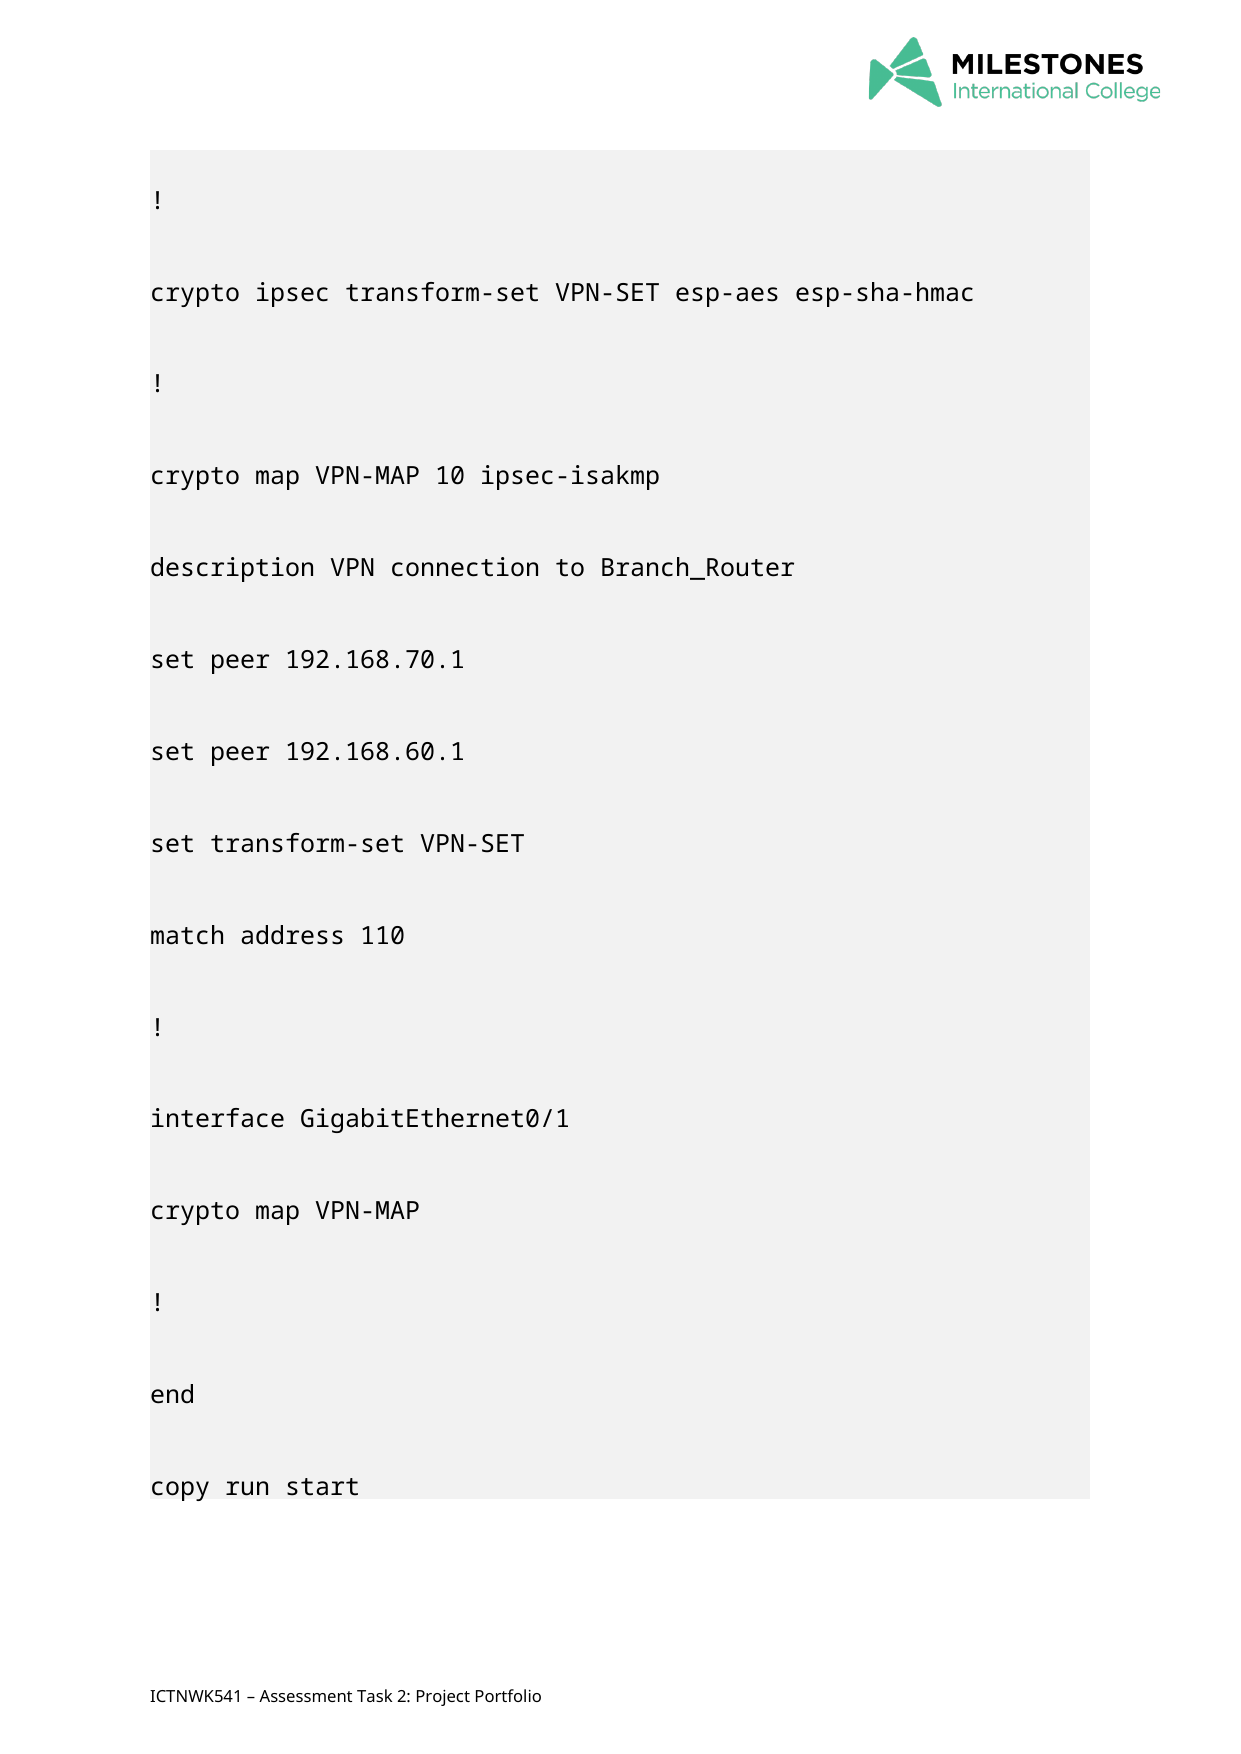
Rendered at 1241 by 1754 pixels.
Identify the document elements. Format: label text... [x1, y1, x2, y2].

text crypto map VPN-MAP 10 ipsec-isakmp [289, 472, 497, 488]
text match address 110 [150, 931, 1090, 947]
text interface GigabitEthernet0/1 [342, 1115, 1090, 1131]
text crypto map VPN-MAP 10 ipsec-isakmp [649, 472, 1090, 488]
text crypto map VPN-MAP [289, 1207, 1090, 1223]
text ! [150, 380, 1090, 396]
text ! [150, 196, 1090, 212]
text set transform-set VPN-SET [150, 839, 1090, 856]
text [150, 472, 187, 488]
text interface GigabitEthernet0/1 [150, 1115, 341, 1131]
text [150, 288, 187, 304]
text crypto ipsec transform-set VPN-SET esp-aes esp-sha-hmac [274, 288, 707, 304]
text crypto ipsec transform-set VPN-SET esp-aes esp-sha-hmac [829, 288, 1090, 304]
text end [150, 1390, 1090, 1407]
text ! [150, 1023, 1090, 1039]
text description VPN connection to Branch_Router [244, 563, 1090, 580]
text set peer 192.168.60.1 [214, 747, 1090, 764]
text copy run start [202, 1482, 1090, 1499]
text set peer 192.168.70.1 [214, 655, 1090, 672]
picture [868, 37, 1161, 107]
text crypto map VPN-MAP 10 ipsec-isakmp [499, 472, 647, 488]
text ! [150, 1298, 1090, 1315]
text crypto map VPN-MAP [199, 1207, 287, 1223]
